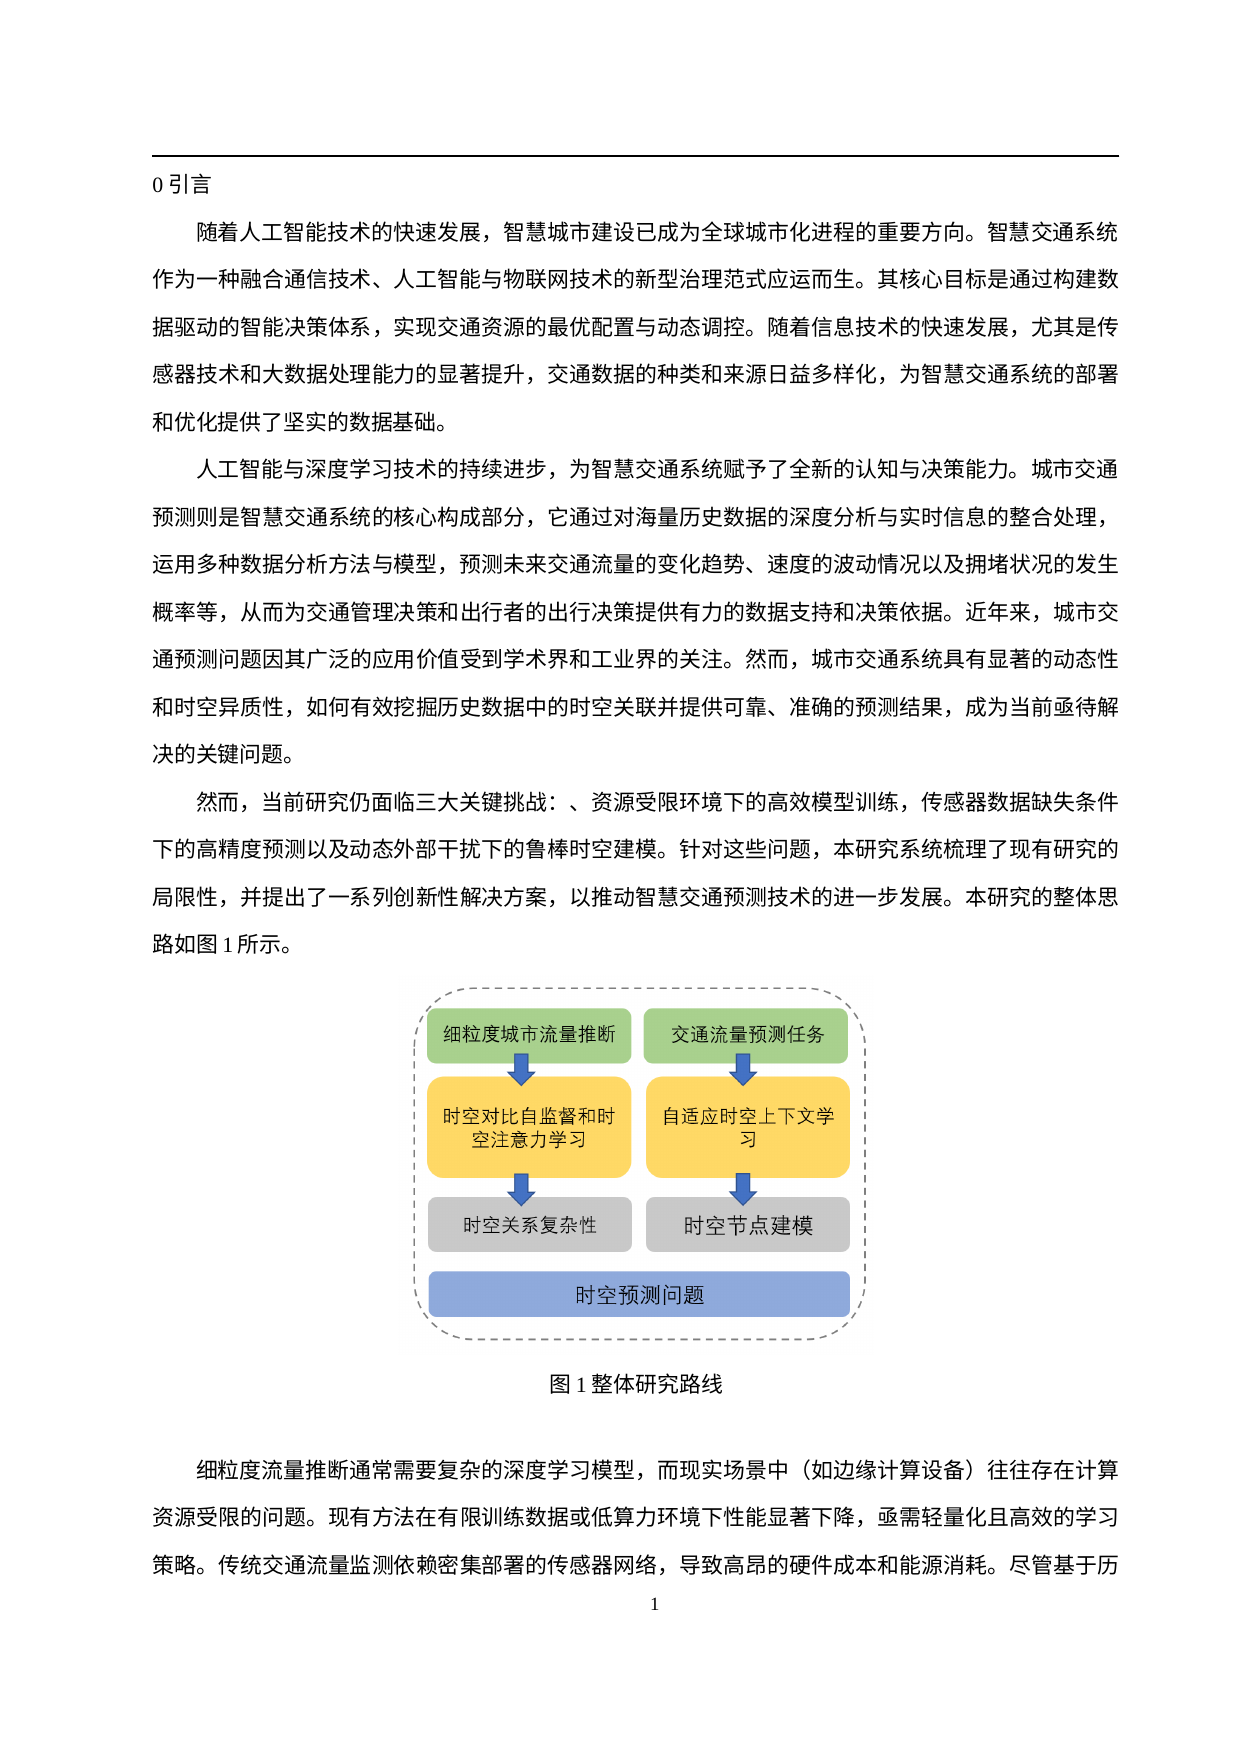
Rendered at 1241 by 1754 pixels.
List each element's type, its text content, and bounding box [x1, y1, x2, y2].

picture [397, 975, 874, 1355]
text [152, 1453, 1119, 1579]
text 人工智能与深度学习技术的持续进步，为智慧交通系统赋予了全新的认知与决策能力。城市交通预测则是智慧交通系统的核心构成部分，它通过对海量历史数据的深度分析与实时信息的整合处理，运用多种数据分析方法与模型，预测未来交通流量的变化趋势、速度的波动情况以及拥堵状况的发生概率等，从而为交通管理决策和出行者的出行决策提供有力的数据支持和决策依据。近年来，城市交通预测问题因其广泛的应用价值受到学术界和工业界的关注。然而，城市交通系统具有显著的动态性和时空异质性，如何有效挖掘历史数据中的时空关联并提供可靠、准确的预测结果，成为当前亟待解决的关键问题。 [152, 452, 1119, 769]
text 图 1 整体研究路线 [152, 1367, 1119, 1399]
text 然而，当前研究仍面临三大关键挑战：、资源受限环境下的高效模型训练，传感器数据缺失条件下的高精度预测以及动态外部干扰下的鲁棒时空建模。针对这些问题，本研究系统梳理了现有研究的局限性，并提出了一系列创新性解决方案，以推动智慧交通预测技术的进一步发展。本研究的整体思路如图1所示。 [152, 785, 1119, 959]
subtitle 0 引言 [152, 167, 1119, 199]
text 随着人工智能技术的快速发展，智慧城市建设已成为全球城市化进程的重要方向。智慧交通系统作为一种融合通信技术、人工智能与物联网技术的新型治理范式应运而生。其核心目标是通过构建数据驱动的智能决策体系，实现交通资源的最优配置与动态调控。随着信息技术的快速发展，尤其是传感器技术和大数据处理能力的显著提升，交通数据的种类和来源日益多样化，为智慧交通系统的部署和优化提供了坚实的数据基础。 [152, 215, 1119, 437]
